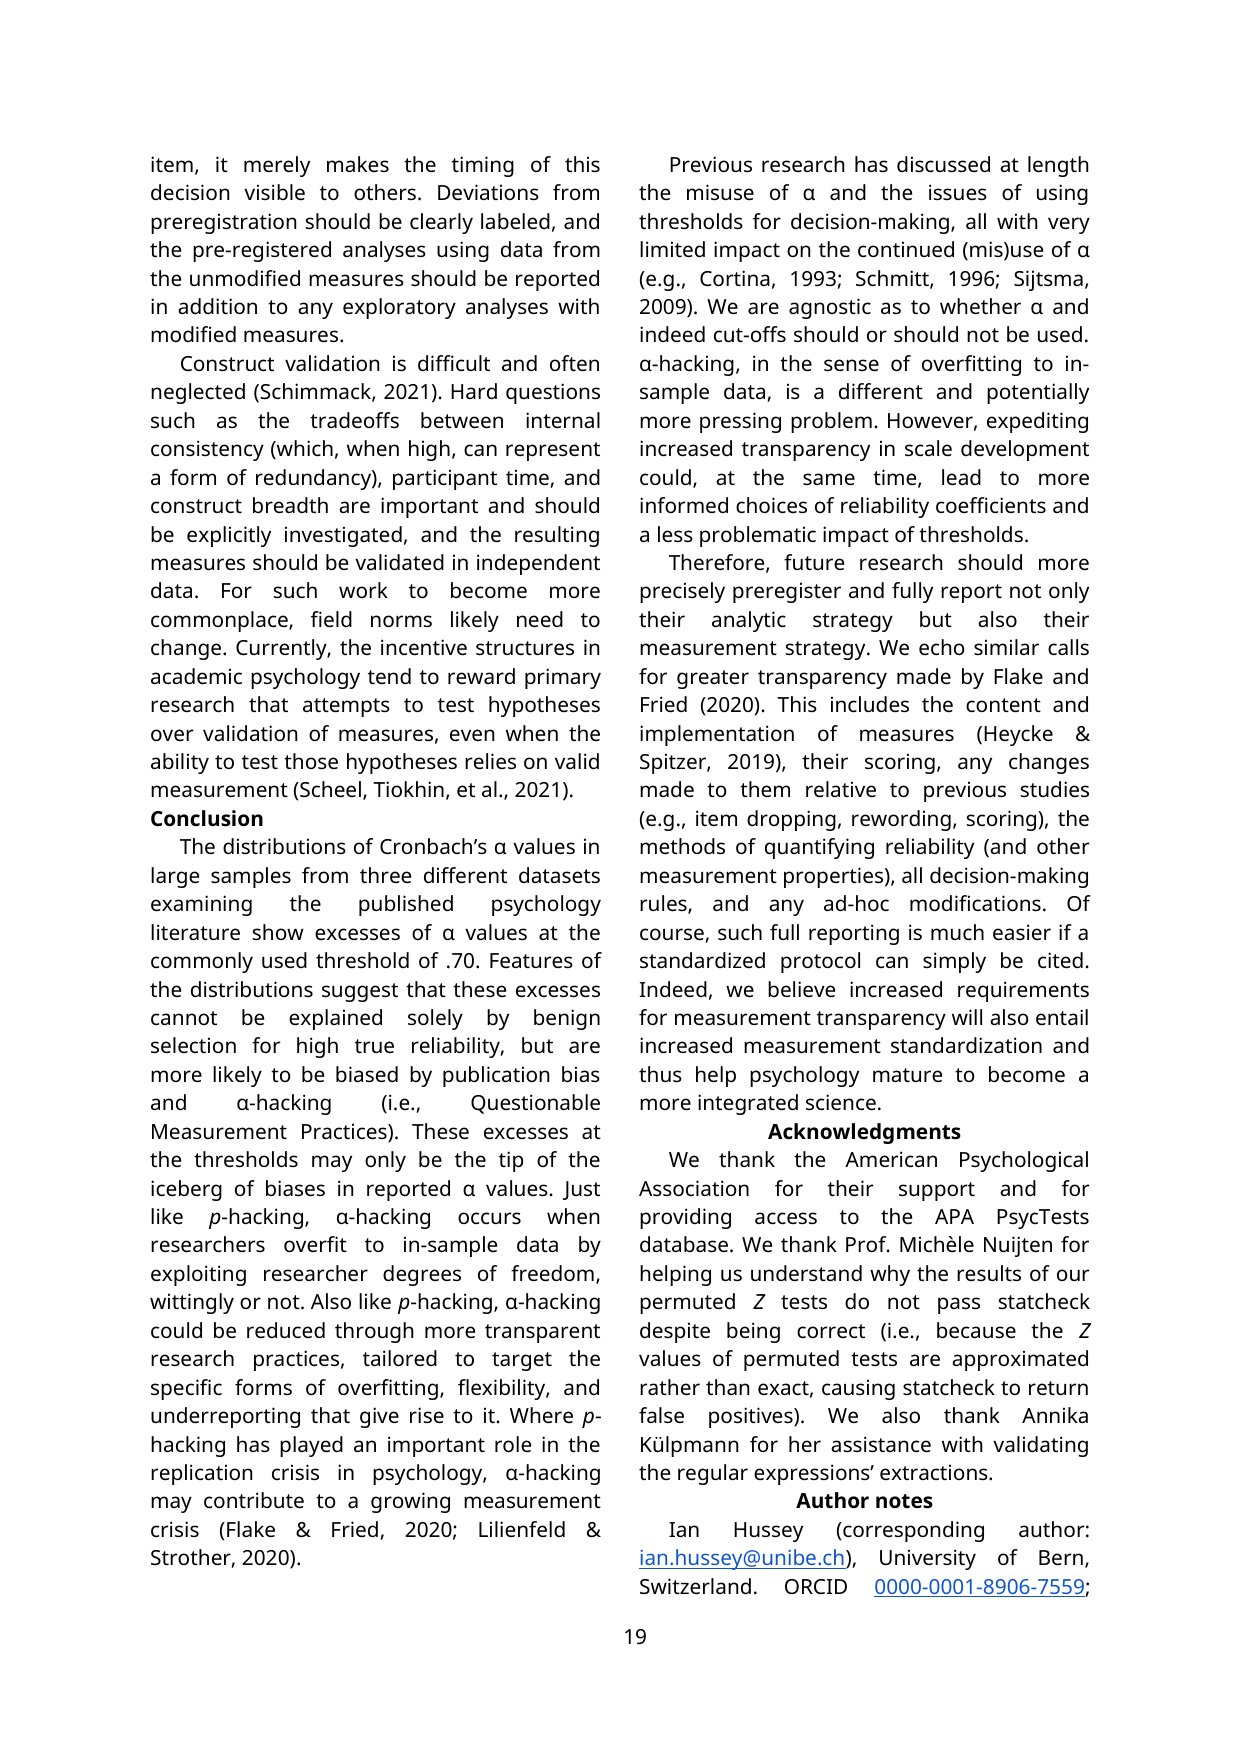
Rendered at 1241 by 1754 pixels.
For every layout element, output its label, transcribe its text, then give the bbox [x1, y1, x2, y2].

subtitle Author notes [639, 1487, 1090, 1515]
subtitle Acknowledgments [639, 1117, 1090, 1145]
text Therefore, future research should more precisely preregister and fully report not only their analytic strategy but also their measurement strategy. We echo similar calls for greater transparency made by Flake and Fried (2020). This includes the content and implementation of measures (Heycke & Spitzer, 2019), their scoring, any changes made to them relative to previous studies (e.g., item dropping, rewording, scoring), the methods of quantifying reliability (and other measurement properties), all decision-making rules, and any ad-hoc modifications. Of course, such full reporting is much easier if a standardized protocol can simply be cited. Indeed, we believe increased requirements for measurement transparency will also entail increased measurement standardization and thus help psychology mature to become a more integrated science. [639, 548, 1090, 1117]
text We thank the American Psychological Association for their support and for providing access to the APA PsycTests database. We thank Prof. Michèle Nuijten for helping us understand why the results of our permuted Z tests do not pass statcheck despite being correct (i.e., because the Z values of permuted tests are approximated rather than exact, causing statcheck to return false positives). We also thank Annika Külpmann for her assistance with validating the regular expressions’ extractions. [639, 1145, 1090, 1487]
text Construct validation is difficult and often neglected (Schimmack, 2021). Hard questions such as the tradeoffs between internal consistency (which, when high, can represent a form of redundancy), participant time, and construct breadth are important and should be explicitly investigated, and the resulting measures should be validated in independent data. For such work to become more commonplace, field norms likely need to change. Currently, the incentive structures in academic psychology tend to reward primary research that attempts to test hypotheses over validation of measures, even when the ability to test those hypotheses relies on valid measurement (Scheel, Tiokhin, et al., 2021). [150, 349, 601, 804]
subtitle Conclusion [150, 804, 601, 832]
text Previous research has discussed at length the misuse of α and the issues of using thresholds for decision-making, all with very limited impact on the continued (mis)use of α (e.g., Cortina, 1993; Schmitt, 1996; Sijtsma, 2009). We are agnostic as to whether α and indeed cut-offs should or should not be used. α-hacking, in the sense of overfitting to in-sample data, is a different and potentially more pressing problem. However, expediting increased transparency in scale development could, at the same time, lead to more informed choices of reliability coefficients and a less problematic impact of thresholds. [639, 150, 1090, 548]
text The distributions of Cronbach’s α values in large samples from three different datasets examining the published psychology literature show excesses of α values at the commonly used threshold of .70. Features of the distributions suggest that these excesses cannot be explained solely by benign selection for high true reliability, but are more likely to be biased by publication bias and α-hacking (i.e., Questionable Measurement Practices). These excesses at the thresholds may only be the tip of the iceberg of biases in reported α values. Just like p-hacking, α-hacking occurs when researchers overfit to in-sample data by exploiting researcher degrees of freedom, wittingly or not. Also like p-hacking, α-hacking could be reduced through more transparent research practices, tailored to target the specific forms of overfitting, flexibility, and underreporting that give rise to it. Where p-hacking has played an important role in the replication crisis in psychology, α-hacking may contribute to a growing measurement crisis (Flake & Fried, 2020; Lilienfeld & Strother, 2020). [150, 832, 601, 1572]
